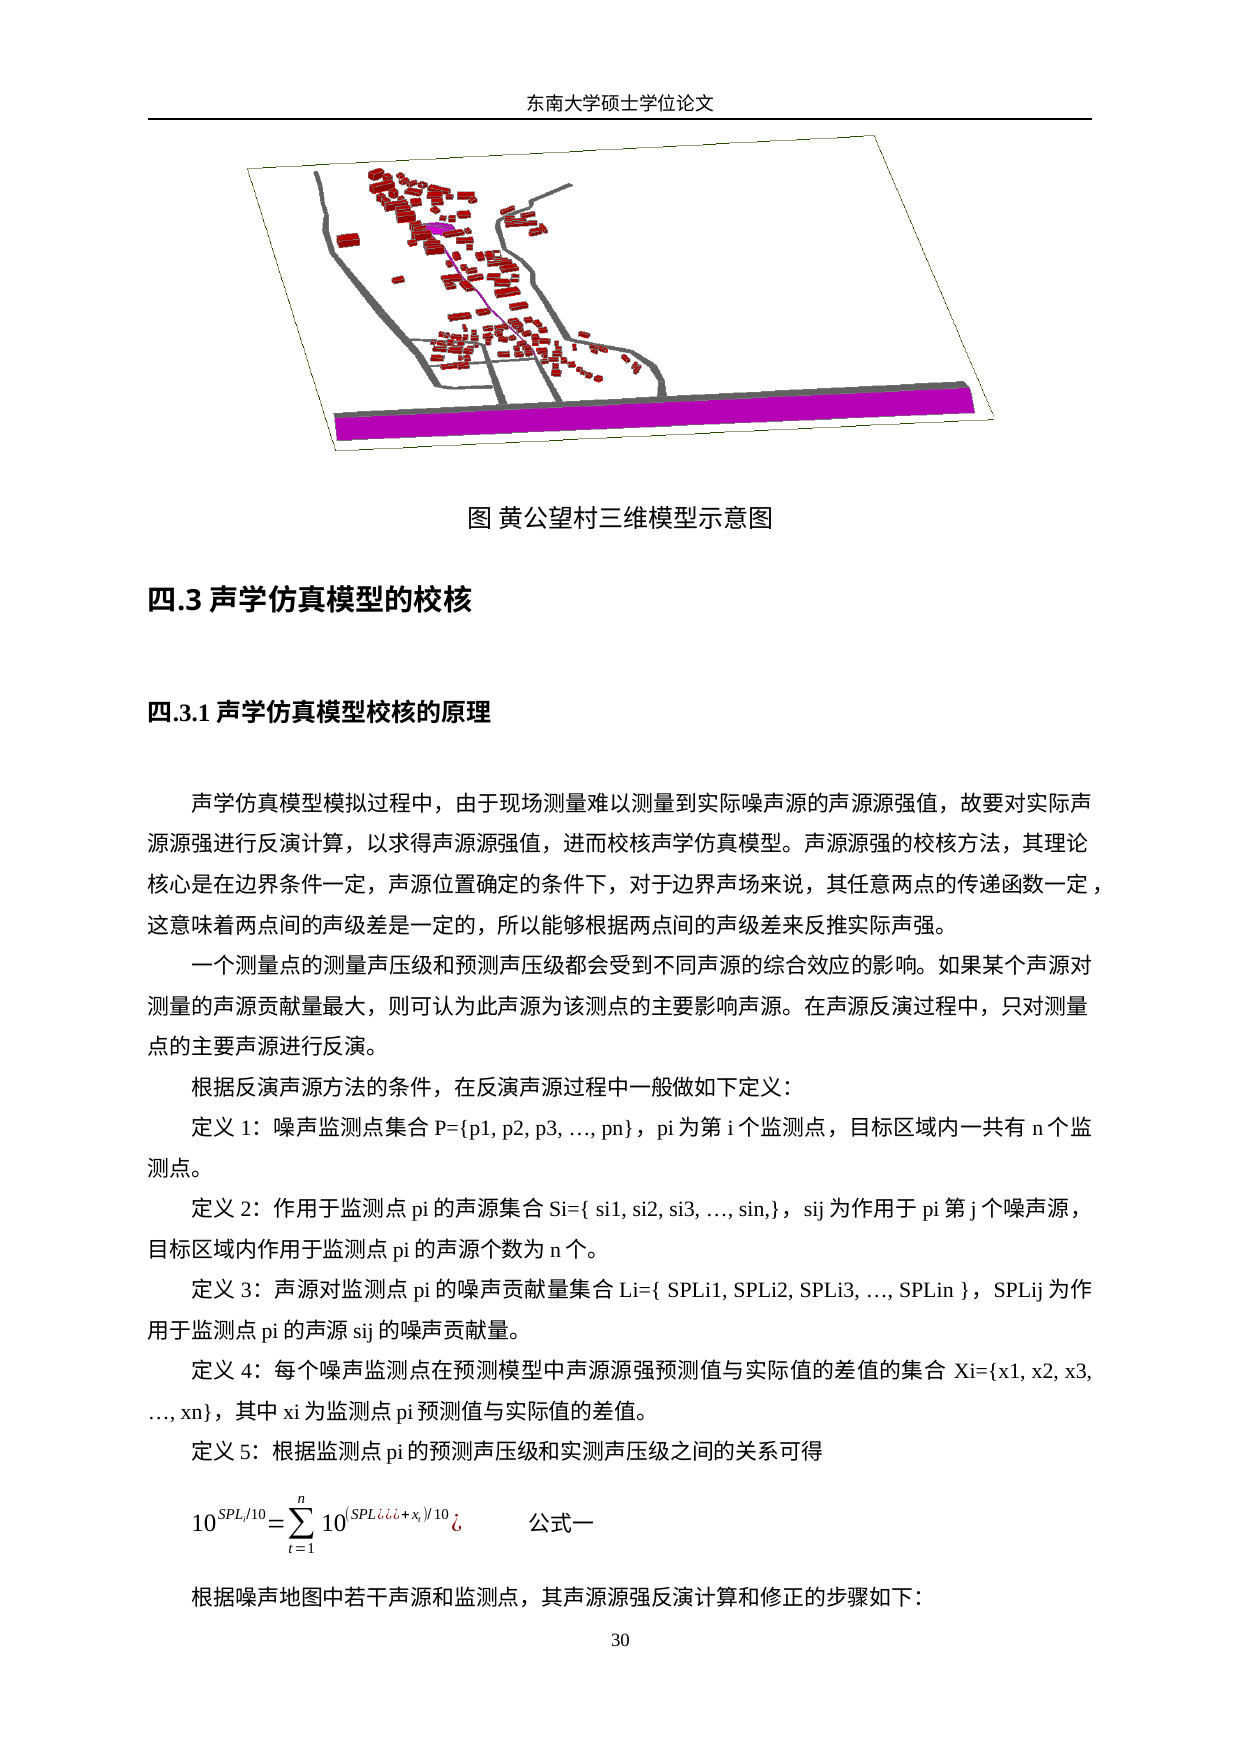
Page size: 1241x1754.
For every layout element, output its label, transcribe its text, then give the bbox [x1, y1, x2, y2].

text 声学仿真模型校核的原理 [148, 678, 1092, 743]
text 定义1：噪声监测点集合P={p1, p2, p3, …, pn}，pi为第i个监测点，目标区域内一共有n个监测点。 [148, 1110, 1092, 1183]
text 声学仿真模型的校核 [148, 566, 1092, 631]
text 定义2：作用于监测点pi的声源集合Si={ si1, si2, si3, …, sin,}，sij为作用于pi第j个噪声源，目标区域内作用于监测点pi的声源个数为n个。 [148, 1191, 1092, 1264]
text 定义3：声源对监测点pi的噪声贡献量集合Li={ SPLi1, SPLi2, SPLi3, …, SPLin }，SPLij为作用于监测点pi的声源sij的噪声贡献量。 [148, 1272, 1092, 1345]
text 图 黄公望村三维模型示意图 [148, 484, 1092, 549]
text 声学仿真模型模拟过程中，由于现场测量难以测量到实际噪声源的声源源强值，故要对实际声源源强进行反演计算，以求得声源源强值，进而校核声学仿真模型。声源源强的校核方法，其理论核心是在边界条件一定，声源位置确定的条件下，对于边界声场来说，其任意两点的传递函数一定，这意味着两点间的声级差是一定的，所以能够根据两点间的声级差来反推实际声强。 [148, 785, 1092, 940]
text 公式一 [148, 1474, 1092, 1572]
picture [246, 126, 994, 469]
text 一个测量点的测量声压级和预测声压级都会受到不同声源的综合效应的影响。如果某个声源对测量的声源贡献量最大，则可认为此声源为该测点的主要影响声源。在声源反演过程中，只对测量点的主要声源进行反演。 [148, 948, 1092, 1061]
text 定义5：根据监测点pi的预测声压级和实测声压级之间的关系可得 [148, 1434, 1092, 1466]
text 定义4：每个噪声监测点在预测模型中声源源强预测值与实际值的差值的集合Xi={x1, x2, x3,…, xn}，其中xi为监测点pi预测值与实际值的差值。 [148, 1353, 1092, 1426]
text 根据噪声地图中若干声源和监测点，其声源源强反演计算和修正的步骤如下： [148, 1580, 1092, 1612]
text 根据反演声源方法的条件，在反演声源过程中一般做如下定义： [148, 1069, 1092, 1102]
